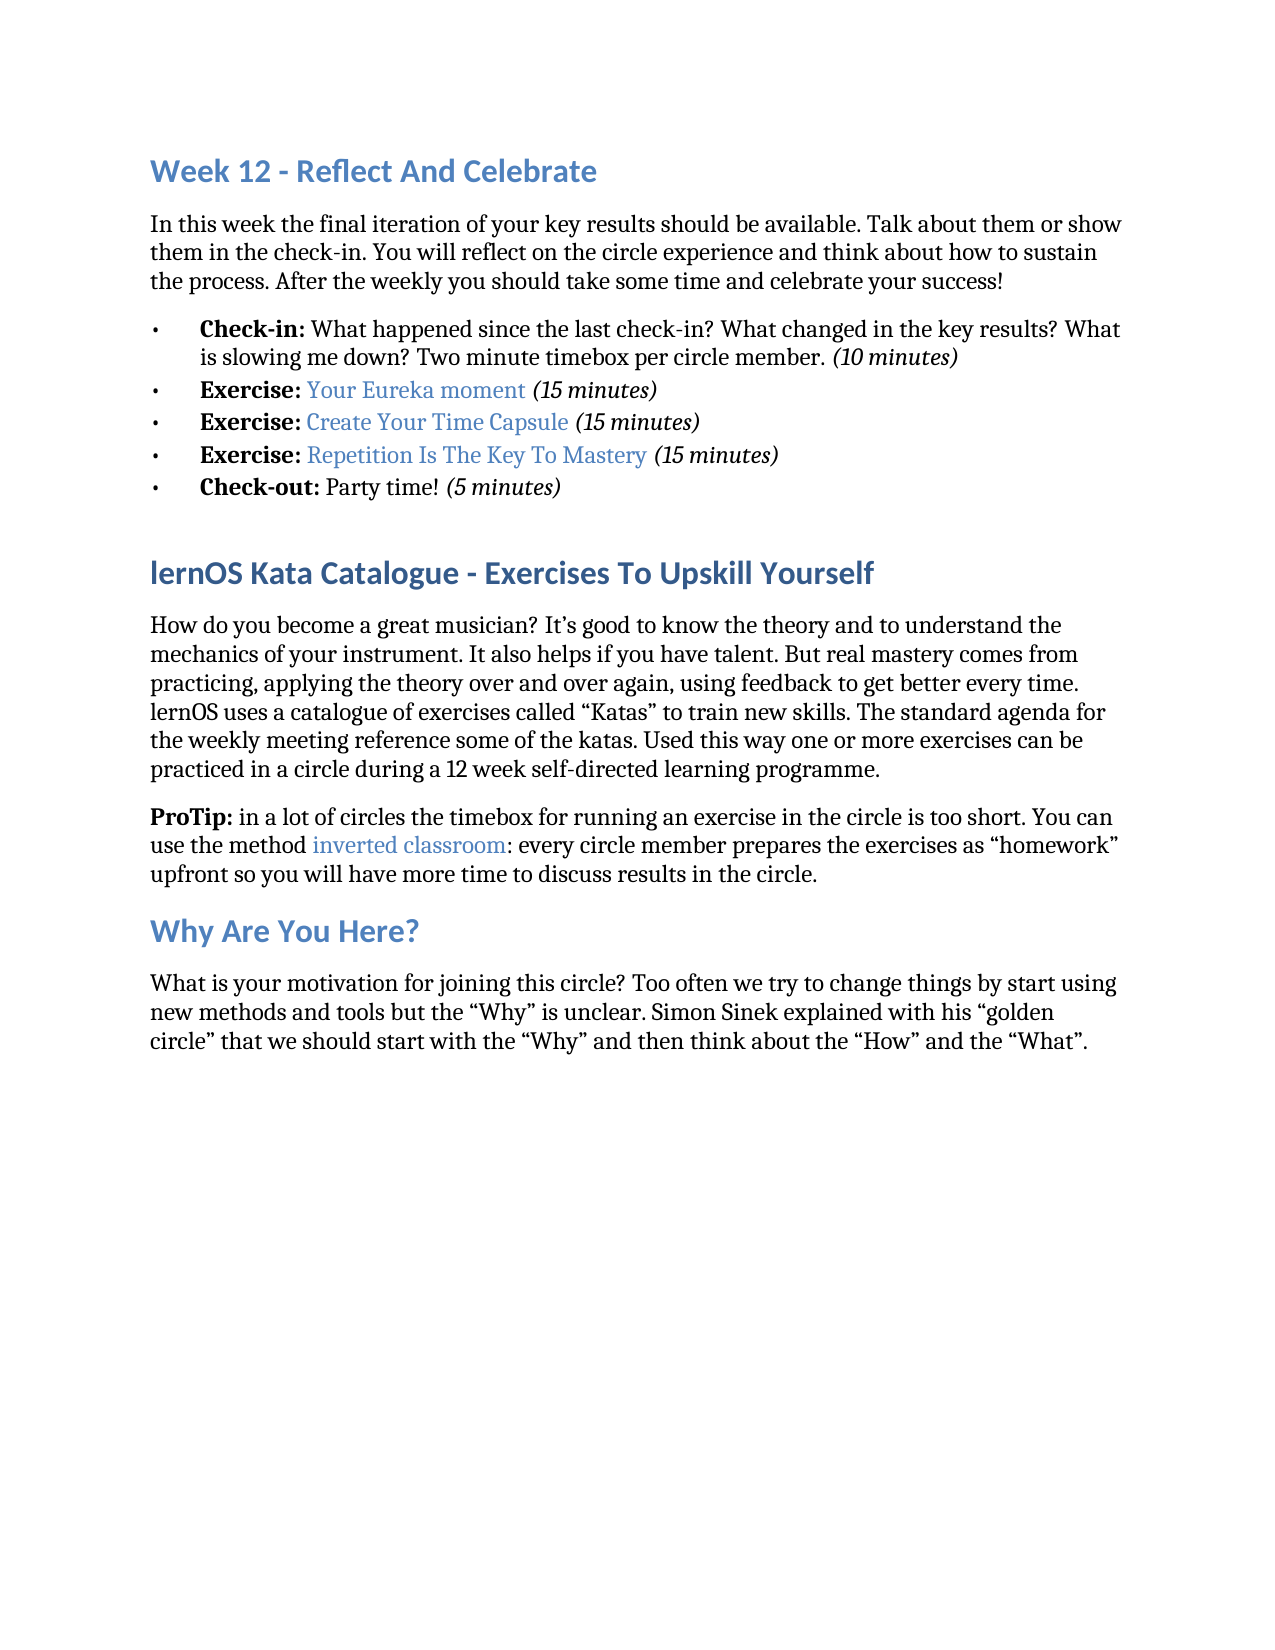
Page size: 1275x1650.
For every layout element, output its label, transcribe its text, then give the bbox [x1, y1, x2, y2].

text How do you become a great musician? It’s good to know the theory and to understand the mechanics of your instrument. It also helps if you have talent. But real mastery comes from practicing, applying the theory over and over again, using feedback to get better every time. lernOS uses a catalogue of exercises called “Katas” to train new skills. The standard agenda for the weekly meeting reference some of the katas. Used this way one or more exercises can be practiced in a circle during a 12 week self-directed learning programme. [150, 611, 1125, 784]
text What is your motivation for joining this circle? Too often we try to change things by start using new methods and tools but the “Why” is unclear. Simon Sinek explained with his “golden circle” that we should start with the “Why” and then think about the “How” and the “What”. [150, 969, 1125, 1056]
list Exercise: Create Your Time Capsule (15 minutes) [150, 408, 1125, 437]
subtitle lernOS Kata Catalogue - Exercises To Upskill Yourself [150, 552, 1125, 593]
subtitle Why Are You Here? [150, 910, 1125, 951]
list Exercise: Repetition Is The Key To Mastery (15 minutes) [150, 441, 1125, 469]
list Check-out: Party time! (5 minutes) [150, 473, 1125, 502]
text ProTip: in a lot of circles the timebox for running an exercise in the circle is too short. You can use the method inverted classroom: every circle member prepares the exercises as “homework” upfront so you will have more time to discuss results in the circle. [150, 803, 1125, 889]
subtitle Week 12 - Reflect And Celebrate [150, 150, 1125, 191]
text In this week the final iteration of your key results should be available. Talk about them or show them in the check-in. You will reflect on the circle experience and think about how to sustain the process. After the weekly you should take some time and celebrate your success! [150, 209, 1125, 296]
list Exercise: Your Eureka moment (15 minutes) [150, 376, 1125, 404]
